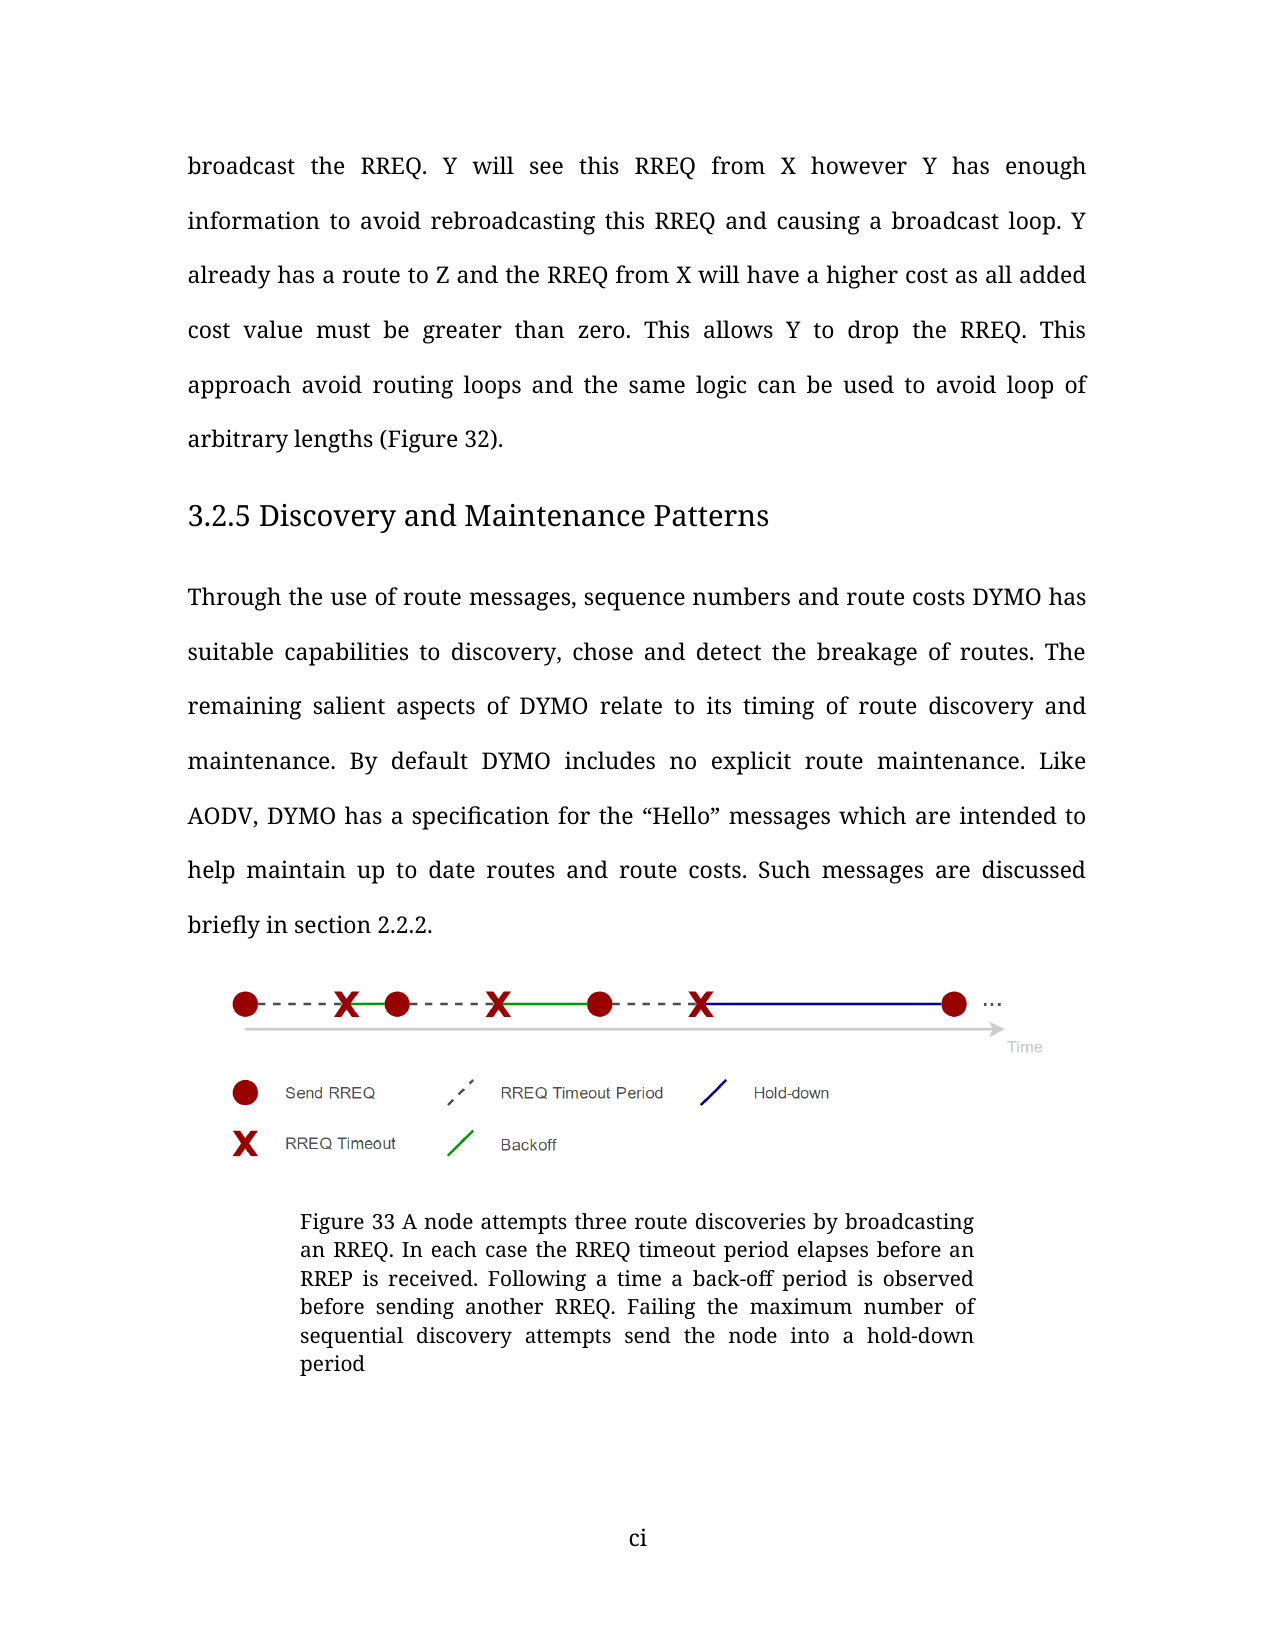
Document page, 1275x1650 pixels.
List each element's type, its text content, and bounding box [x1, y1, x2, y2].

text Figure 33 A node attempts three route discoveries by broadcasting an RREQ. In each case the RREQ timeout period elapses before an RREP is received. Following a time a back-off period is observed before sending another RREQ. Failing the maximum number of sequential discovery attempts send the node into a hold-down period [300, 1207, 975, 1378]
picture [222, 980, 1053, 1167]
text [187, 150, 1087, 455]
text Through the use of route messages, sequence numbers and route costs DYMO has suitable capabilities to discovery, chose and detect the breakage of routes. The remaining salient aspects of DYMO relate to its timing of route discovery and maintenance. By default DYMO includes no explicit route maintenance. Like AODV, DYMO has a specification for the “Hello” messages which are intended to help maintain up to date routes and route costs. Such messages are discussed briefly in section 2.2.2. [187, 581, 1087, 940]
subtitle Discovery and Maintenance Patterns [187, 495, 1087, 534]
